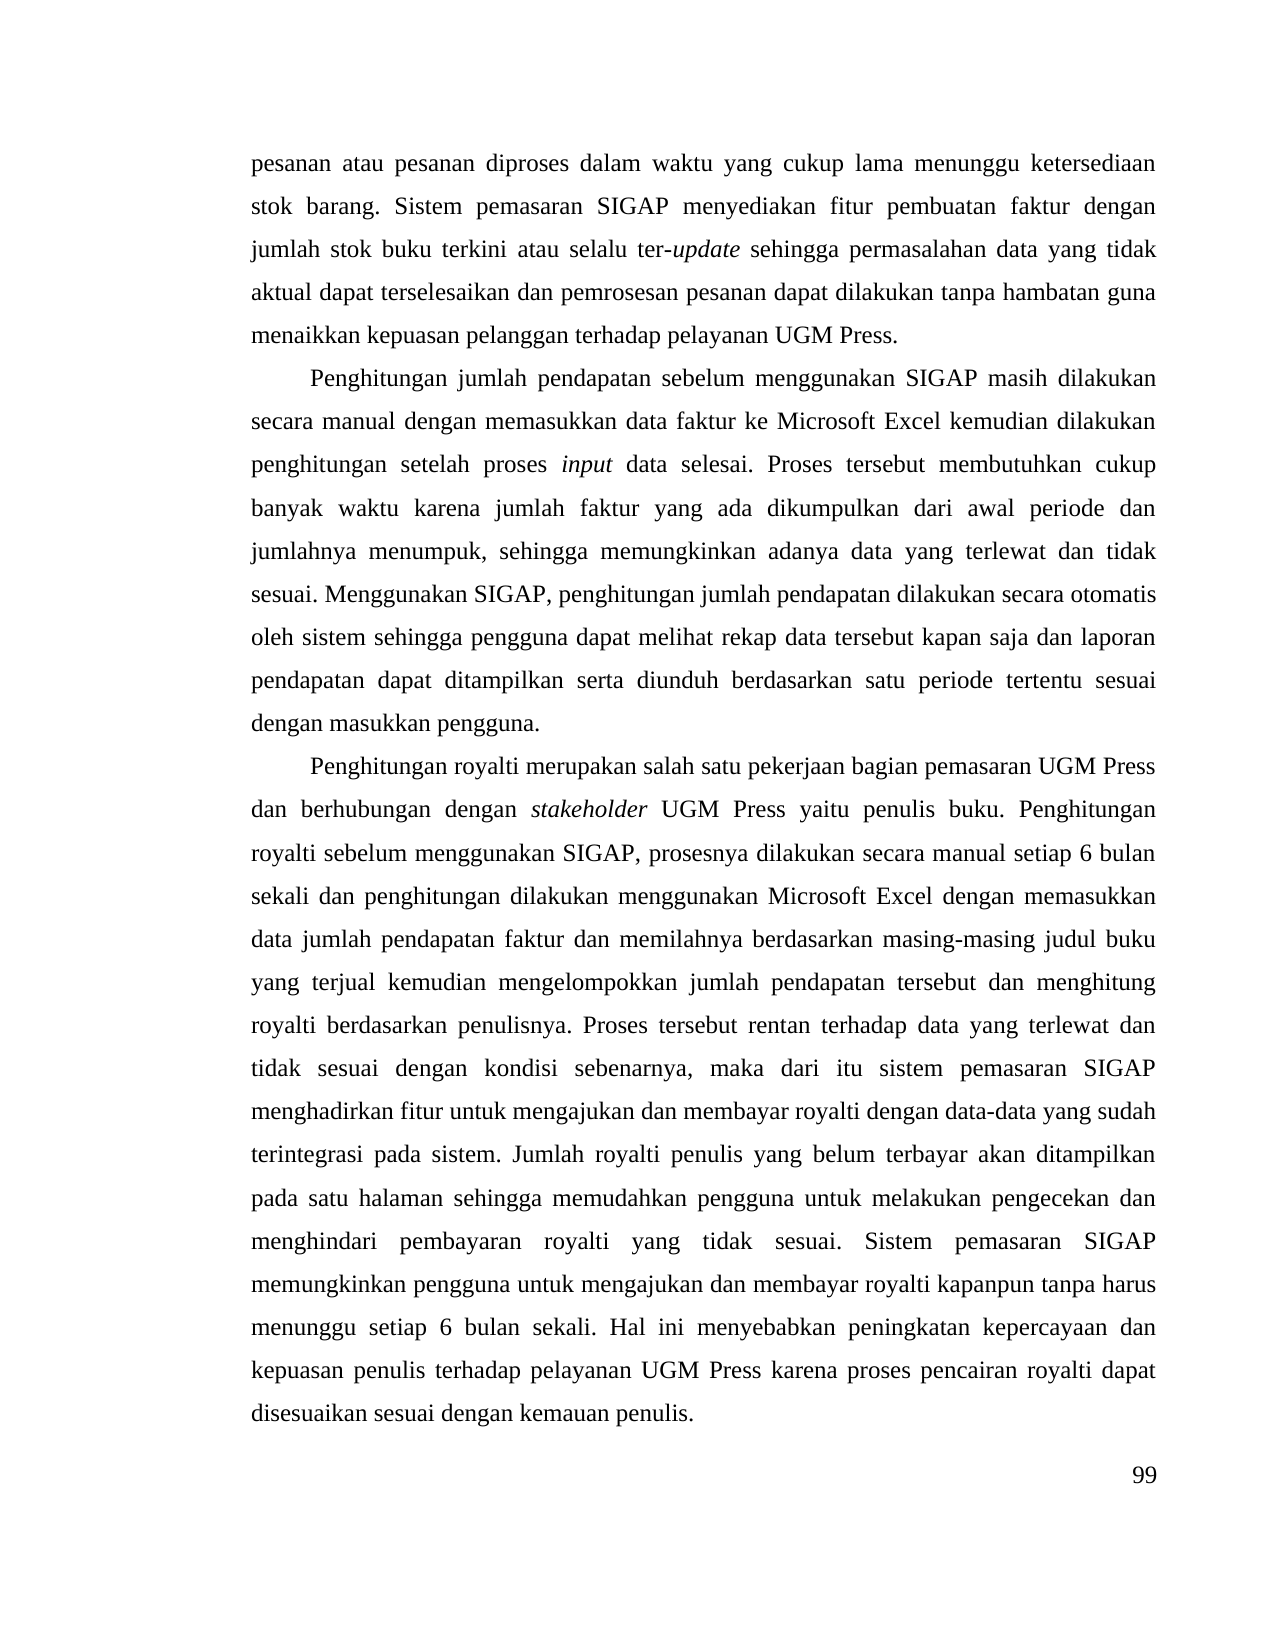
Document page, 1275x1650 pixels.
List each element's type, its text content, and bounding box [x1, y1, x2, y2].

text Penghitungan royalti merupakan salah satu pekerjaan bagian pemasaran UGM Press dan berhubungan dengan stakeholder UGM Press yaitu penulis buku. Penghitungan royalti sebelum menggunakan SIGAP, prosesnya dilakukan secara manual setiap 6 bulan sekali dan penghitungan dilakukan menggunakan Microsoft Excel dengan memasukkan data jumlah pendapatan faktur dan memilahnya berdasarkan masing-masing judul buku yang terjual kemudian mengelompokkan jumlah pendapatan tersebut dan menghitung royalti berdasarkan penulisnya. Proses tersebut rentan terhadap data yang terlewat dan tidak sesuai dengan kondisi sebenarnya, maka dari itu sistem pemasaran SIGAP menghadirkan fitur untuk mengajukan dan membayar royalti dengan data-data yang sudah terintegrasi pada sistem. Jumlah royalti penulis yang belum terbayar akan ditampilkan pada satu halaman sehingga memudahkan pengguna untuk melakukan pengecekan dan menghindari pembayaran royalti yang tidak sesuai. Sistem pemasaran SIGAP memungkinkan pengguna untuk mengajukan dan membayar royalti kapanpun tanpa harus menunggu setiap 6 bulan sekali. Hal ini menyebabkan peningkatan kepercayaan dan kepuasan penulis terhadap pelayanan UGM Press karena proses pencairan royalti dapat disesuaikan sesuai dengan kemauan penulis. [251, 751, 1157, 1427]
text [251, 148, 1157, 349]
text Penghitungan jumlah pendapatan sebelum menggunakan SIGAP masih dilakukan secara manual dengan memasukkan data faktur ke Microsoft Excel kemudian dilakukan penghitungan setelah proses input data selesai. Proses tersebut membutuhkan cukup banyak waktu karena jumlah faktur yang ada dikumpulkan dari awal periode dan jumlahnya menumpuk, sehingga memungkinkan adanya data yang terlewat dan tidak sesuai. Menggunakan SIGAP, penghitungan jumlah pendapatan dilakukan secara otomatis oleh sistem sehingga pengguna dapat melihat rekap data tersebut kapan saja dan laporan pendapatan dapat ditampilkan serta diunduh berdasarkan satu periode tertentu sesuai dengan masukkan pengguna. [251, 363, 1157, 737]
